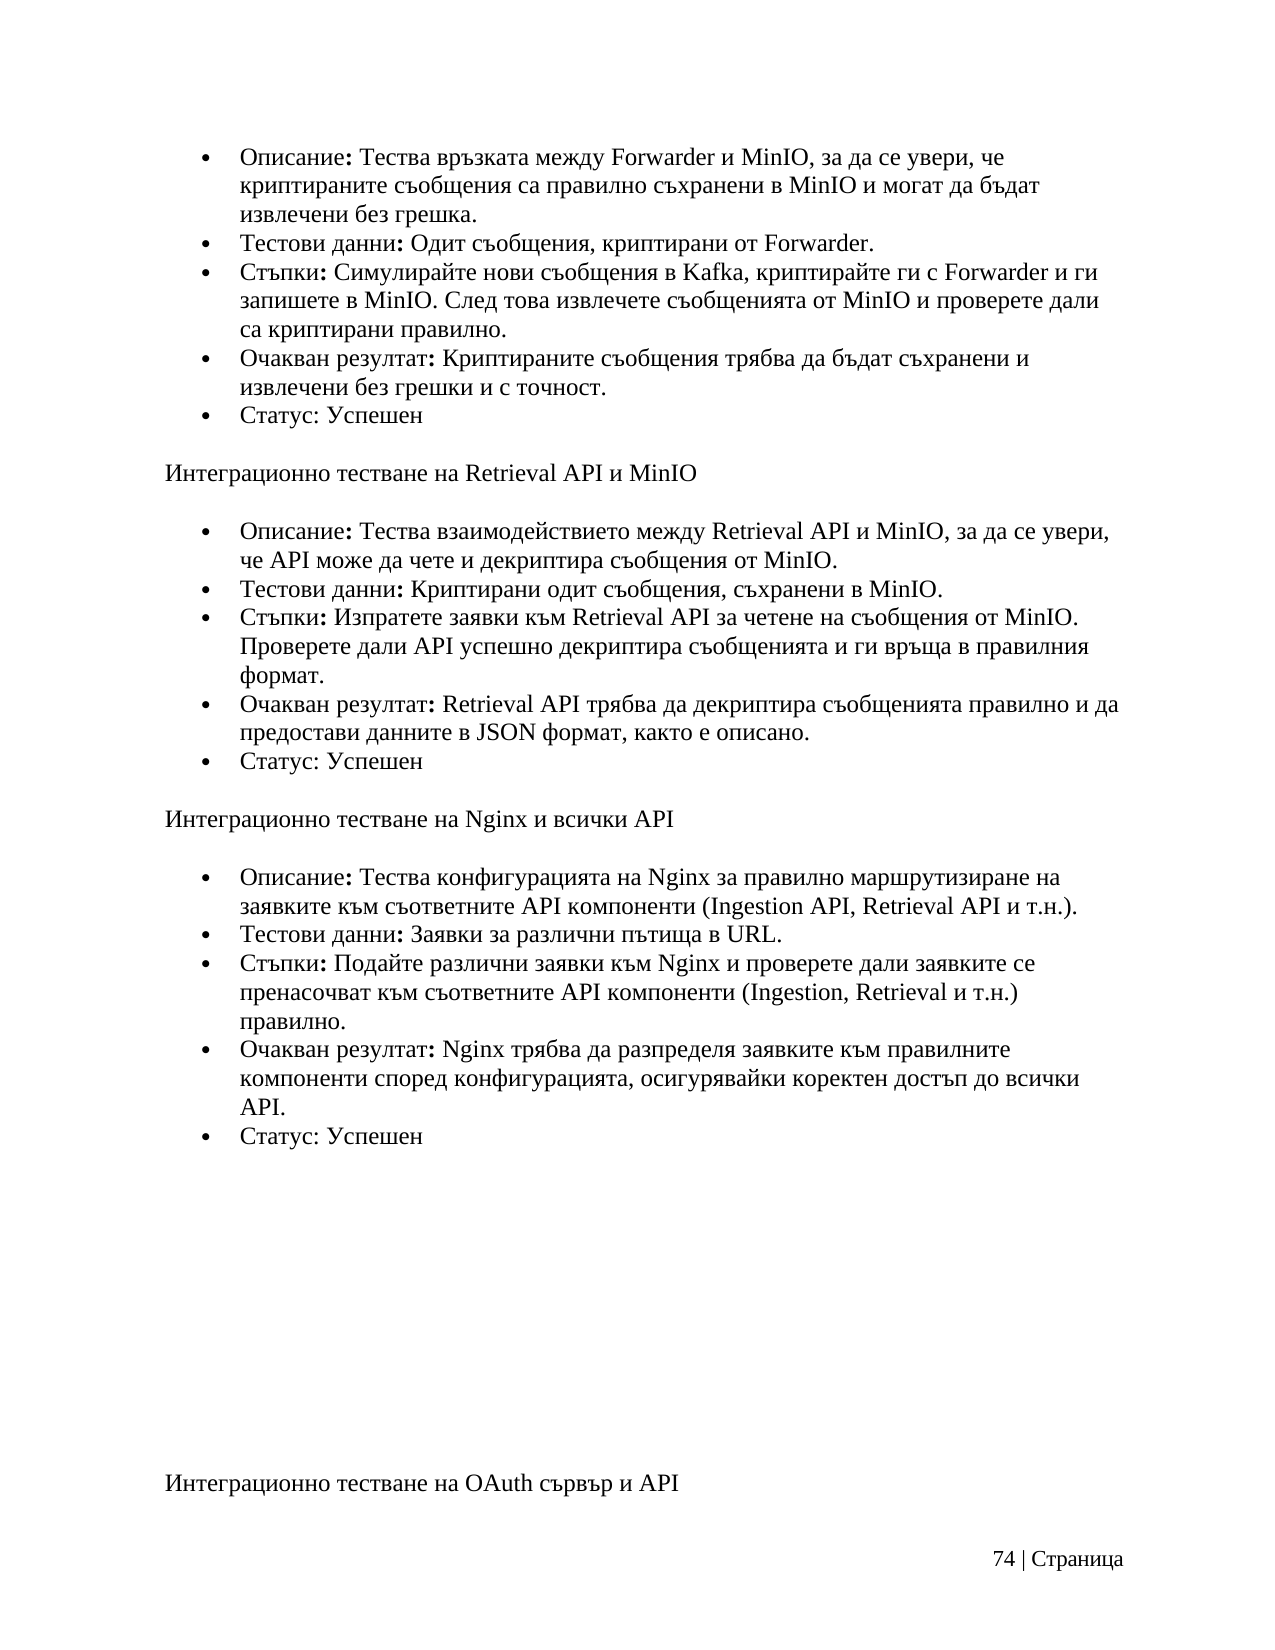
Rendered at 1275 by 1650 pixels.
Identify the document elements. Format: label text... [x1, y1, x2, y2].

list Статус: Успешен [202, 1121, 1127, 1149]
list Очакван резултат: Retrieval API трябва да декриптира съобщенията правилно и да предостави данните в JSON формат, както е описано. [202, 689, 1127, 746]
list Стъпки: Подайте различни заявки към Nginx и проверете дали заявките се пренасочват към съответните API компоненти (Ingestion, Retrieval и т.н.) правилно. [202, 948, 1127, 1034]
list Описание: Тества конфигурацията на Nginx за правилно маршрутизиране на заявките към съответните API компоненти (Ingestion API, Retrieval API и т.н.). [202, 862, 1127, 919]
list Стъпки: Симулирайте нови съобщения в Kafka, криптирайте ги с Forwarder и ги запишете в MinIO. След това извлечете съобщенията от MinIO и проверете дали са криптирани правилно. [202, 257, 1127, 343]
list Тестови данни: Криптирани одит съобщения, съхранени в MinIO. [202, 574, 1127, 602]
list Тестови данни: Заявки за различни пътища в URL. [202, 919, 1127, 948]
text Интеграционно тестване на Nginx и всички API [89, 804, 1127, 833]
list Очакван резултат: Криптираните съобщения трябва да бъдат съхранени и извлечени без грешки и с точност. [202, 343, 1127, 400]
text Интеграционно тестване на OAuth сървър и API [89, 1468, 1127, 1497]
list Описание: Тества взаимодействието между Retrieval API и MinIO, за да се увери, че API може да чете и декриптира съобщения от MinIO. [202, 516, 1127, 574]
list Статус: Успешен [202, 400, 1127, 429]
text Интеграционно тестване на Retrieval API и MinIO [89, 458, 1127, 487]
list Стъпки: Изпратете заявки към Retrieval API за четене на съобщения от MinIO. Проверете дали API успешно декриптира съобщенията и ги връща в правилния формат. [202, 602, 1127, 689]
list Очакван резултат: Nginx трябва да разпределя заявките към правилните компоненти според конфигурацията, осигурявайки коректен достъп до всички API. [202, 1034, 1127, 1121]
list Тестови данни: Одит съобщения, криптирани от Forwarder. [202, 228, 1127, 257]
list Статус: Успешен [202, 746, 1127, 775]
list Описание: Тества връзката между Forwarder и MinIO, за да се увери, че криптираните съобщения са правилно съхранени в MinIO и могат да бъдат извлечени без грешка. [202, 142, 1127, 228]
